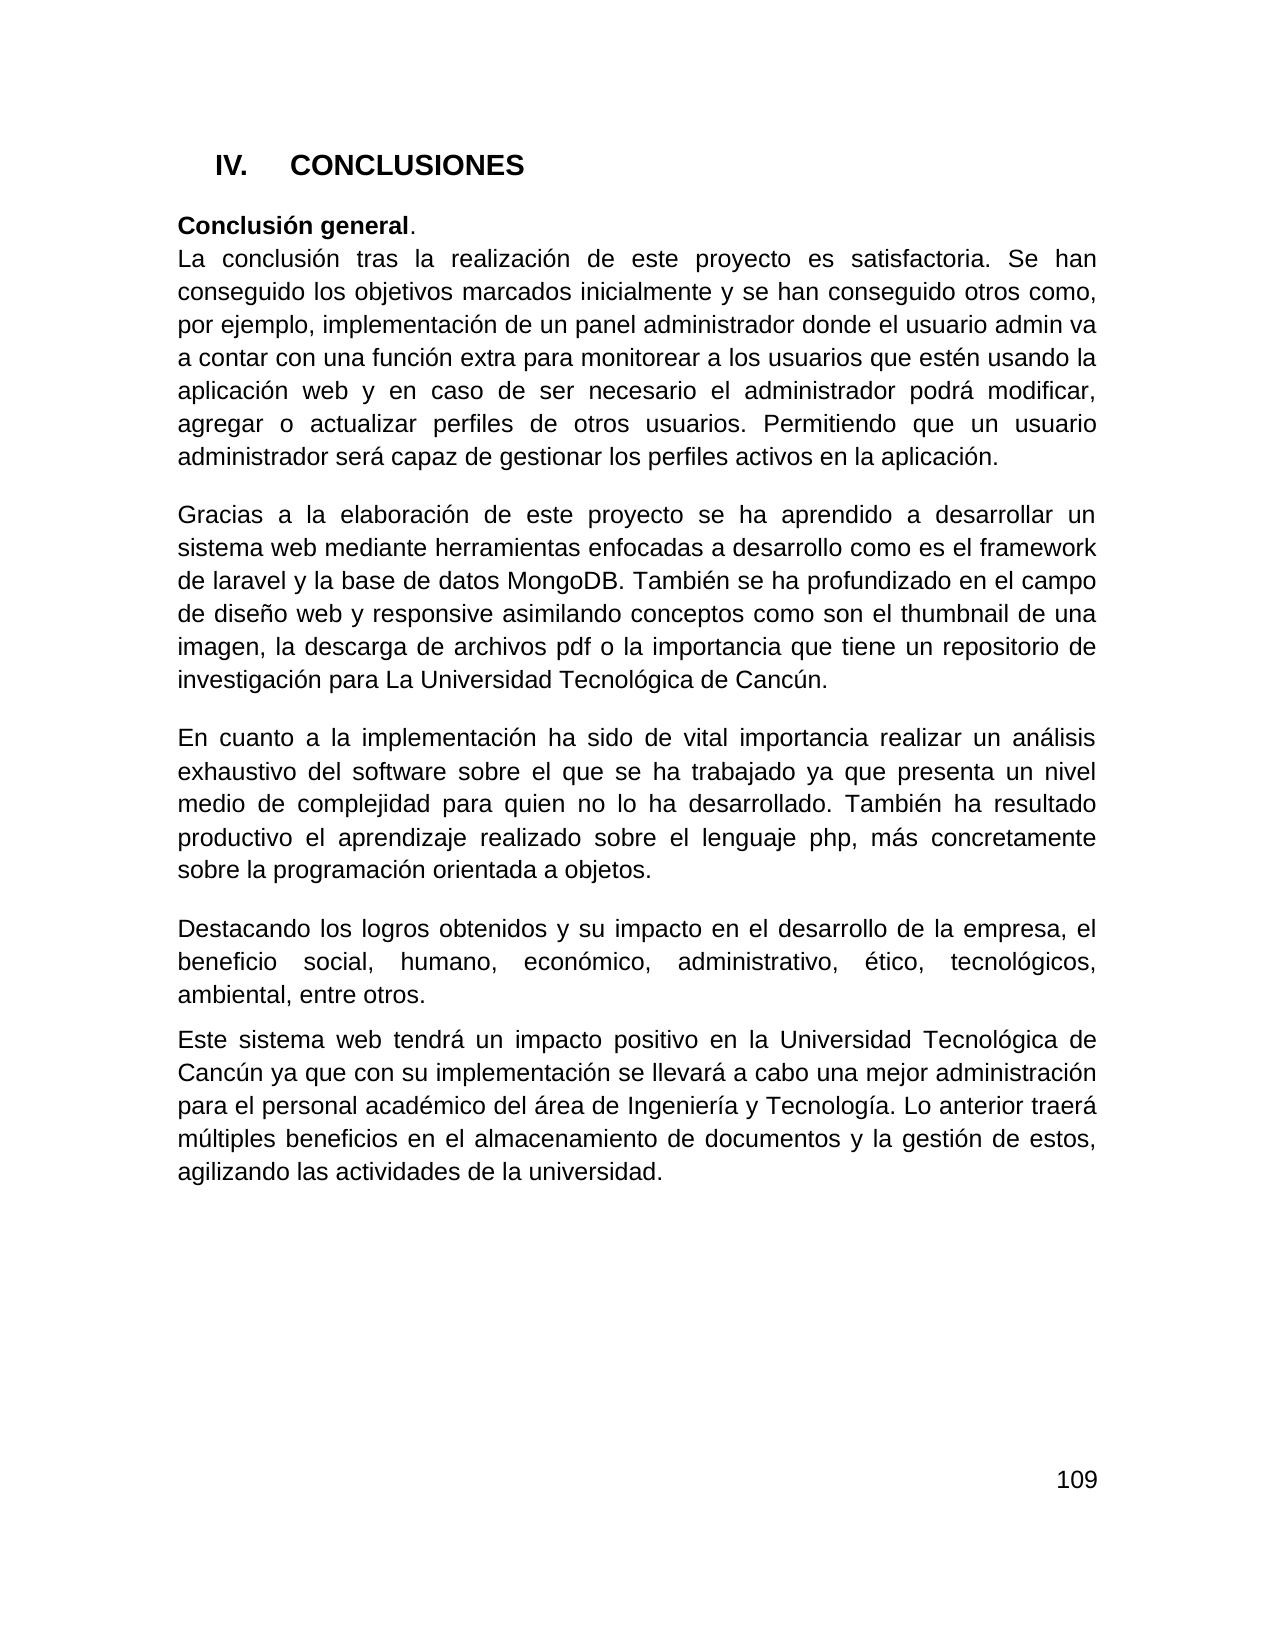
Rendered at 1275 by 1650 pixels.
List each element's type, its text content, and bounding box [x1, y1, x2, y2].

text Destacando los logros obtenidos y su impacto en el desarrollo de la empresa, el beneficio social, humano, económico, administrativo, ético, tecnológicos, ambiental, entre otros. [177, 913, 1098, 1008]
subtitle CONCLUSIONES [215, 148, 1098, 181]
text La conclusión tras la realización de este proyecto es satisfactoria. Se han conseguido los objetivos marcados inicialmente y se han conseguido otros como, por ejemplo, implementación de un panel administrador donde el usuario admin va a contar con una función extra para monitorear a los usuarios que estén usando la aplicación web y en caso de ser necesario el administrador podrá modificar, agregar o actualizar perfiles de otros usuarios. Permitiendo que un usuario administrador será capaz de gestionar los perfiles activos en la aplicación. [177, 244, 1098, 471]
text Este sistema web tendrá un impacto positivo en la Universidad Tecnológica de Cancún ya que con su implementación se llevará a cabo una mejor administración para el personal académico del área de Ingeniería y Tecnología. Lo anterior traerá múltiples beneficios en el almacenamiento de documentos y la gestión de estos, agilizando las actividades de la universidad. [177, 1025, 1098, 1186]
text Conclusión general. [177, 211, 1098, 240]
text En cuanto a la implementación ha sido de vital importancia realizar un análisis exhaustivo del software sobre el que se ha trabajado ya que presenta un nivel medio de complejidad para quien no lo ha desarrollado. También ha resultado productivo el aprendizaje realizado sobre el lenguaje php, más concretamente sobre la programación orientada a objetos. [177, 723, 1098, 884]
text Gracias a la elaboración de este proyecto se ha aprendido a desarrollar un sistema web mediante herramientas enfocadas a desarrollo como es el framework de laravel y la base de datos MongoDB. También se ha profundizado en el campo de diseño web y responsive asimilando conceptos como son el thumbnail de una imagen, la descarga de archivos pdf o la importancia que tiene un repositorio de investigación para La Universidad Tecnológica de Cancún. [177, 500, 1098, 694]
